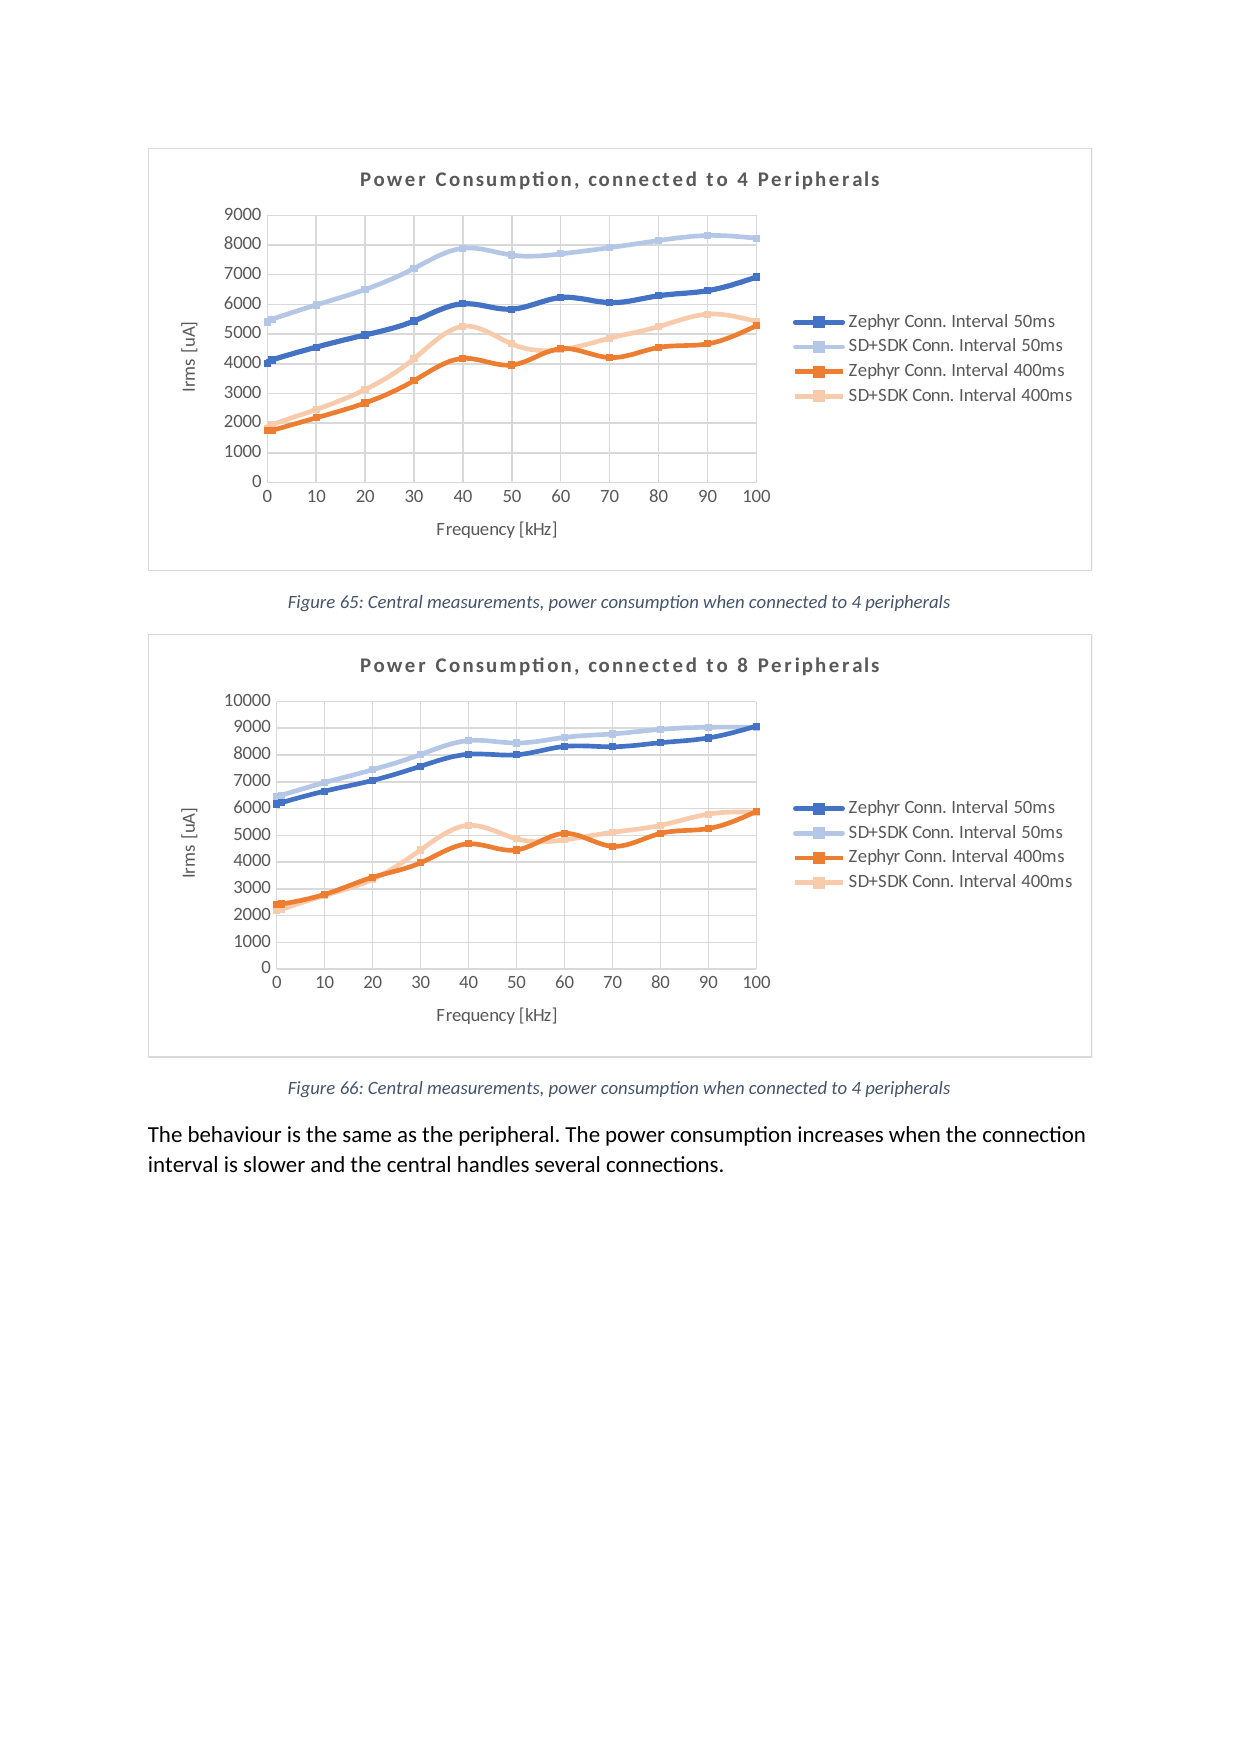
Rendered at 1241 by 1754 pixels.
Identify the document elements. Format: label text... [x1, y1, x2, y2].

text Figure 66: Central measurements, power consumption when connected to 4 peripherals [148, 1077, 1093, 1099]
text The behaviour is the same as the peripheral. The power consumption increases when the connection interval is slower and the central handles several connections. [148, 1120, 1093, 1178]
text Figure 65: Central measurements, power consumption when connected to 4 peripherals [148, 590, 1093, 613]
